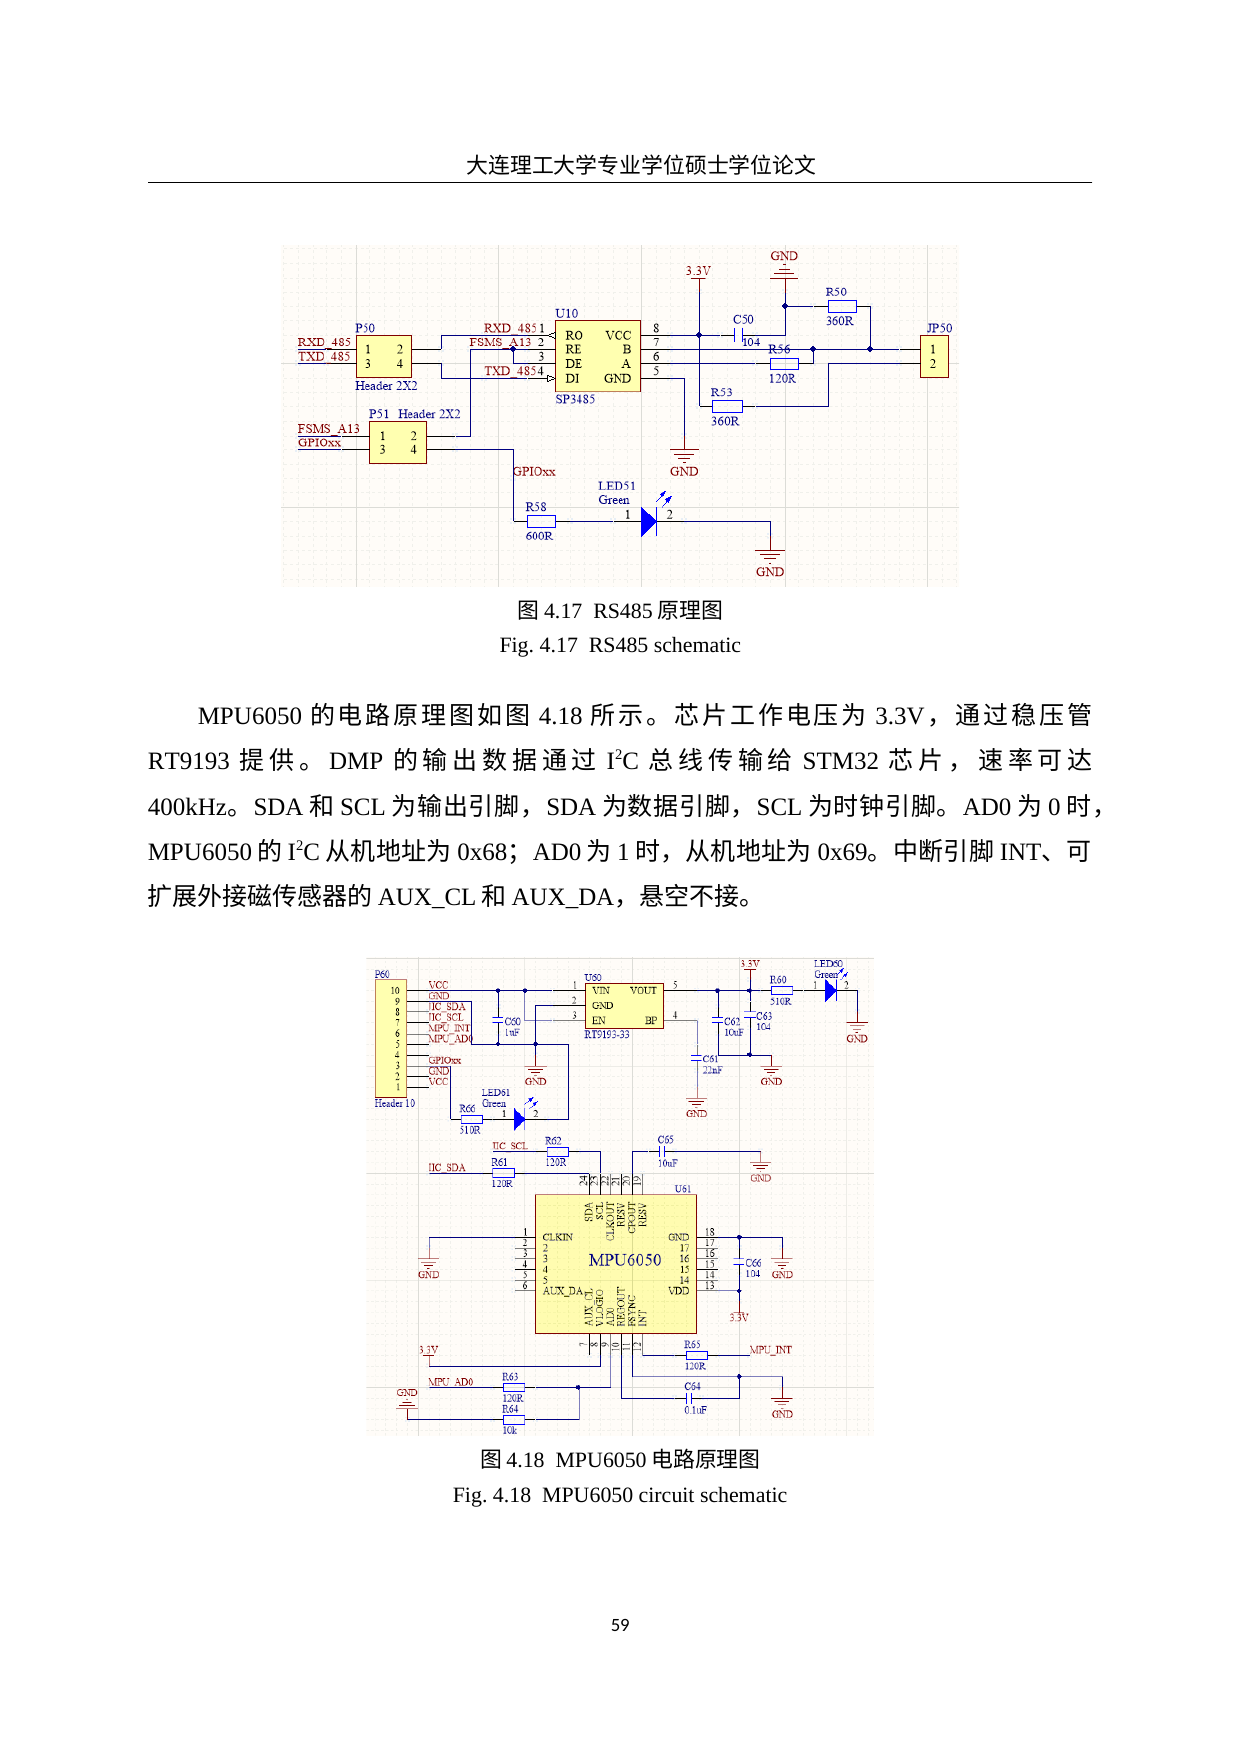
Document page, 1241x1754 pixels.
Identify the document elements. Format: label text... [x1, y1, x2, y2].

text Fig. 4.17 RS485 schematic [148, 632, 1092, 658]
picture [366, 957, 874, 1436]
text 图4.18 MPU6050电路原理图 [148, 1442, 1092, 1474]
picture [281, 245, 960, 587]
text Fig. 4.18 MPU6050 circuit schematic [148, 1482, 1092, 1507]
text 图4.17 RS485原理图 [148, 593, 1092, 624]
text MPU6050的电路原理图如图4.18所示。芯片工作电压为3.3V，通过稳压管RT9193提供。DMP的输出数据通过I2C总线传输给STM32芯片，速率可达400kHz。SDA和SCL为输出引脚，SDA为数据引脚，SCL为时钟引脚。AD0为0时，MPU6050的I2C从机地址为0x68；AD0为1时，从机地址为0x69。中断引脚INT、可扩展外接磁传感器的AUX_CL和AUX_DA，悬空不接。 [148, 695, 1092, 913]
